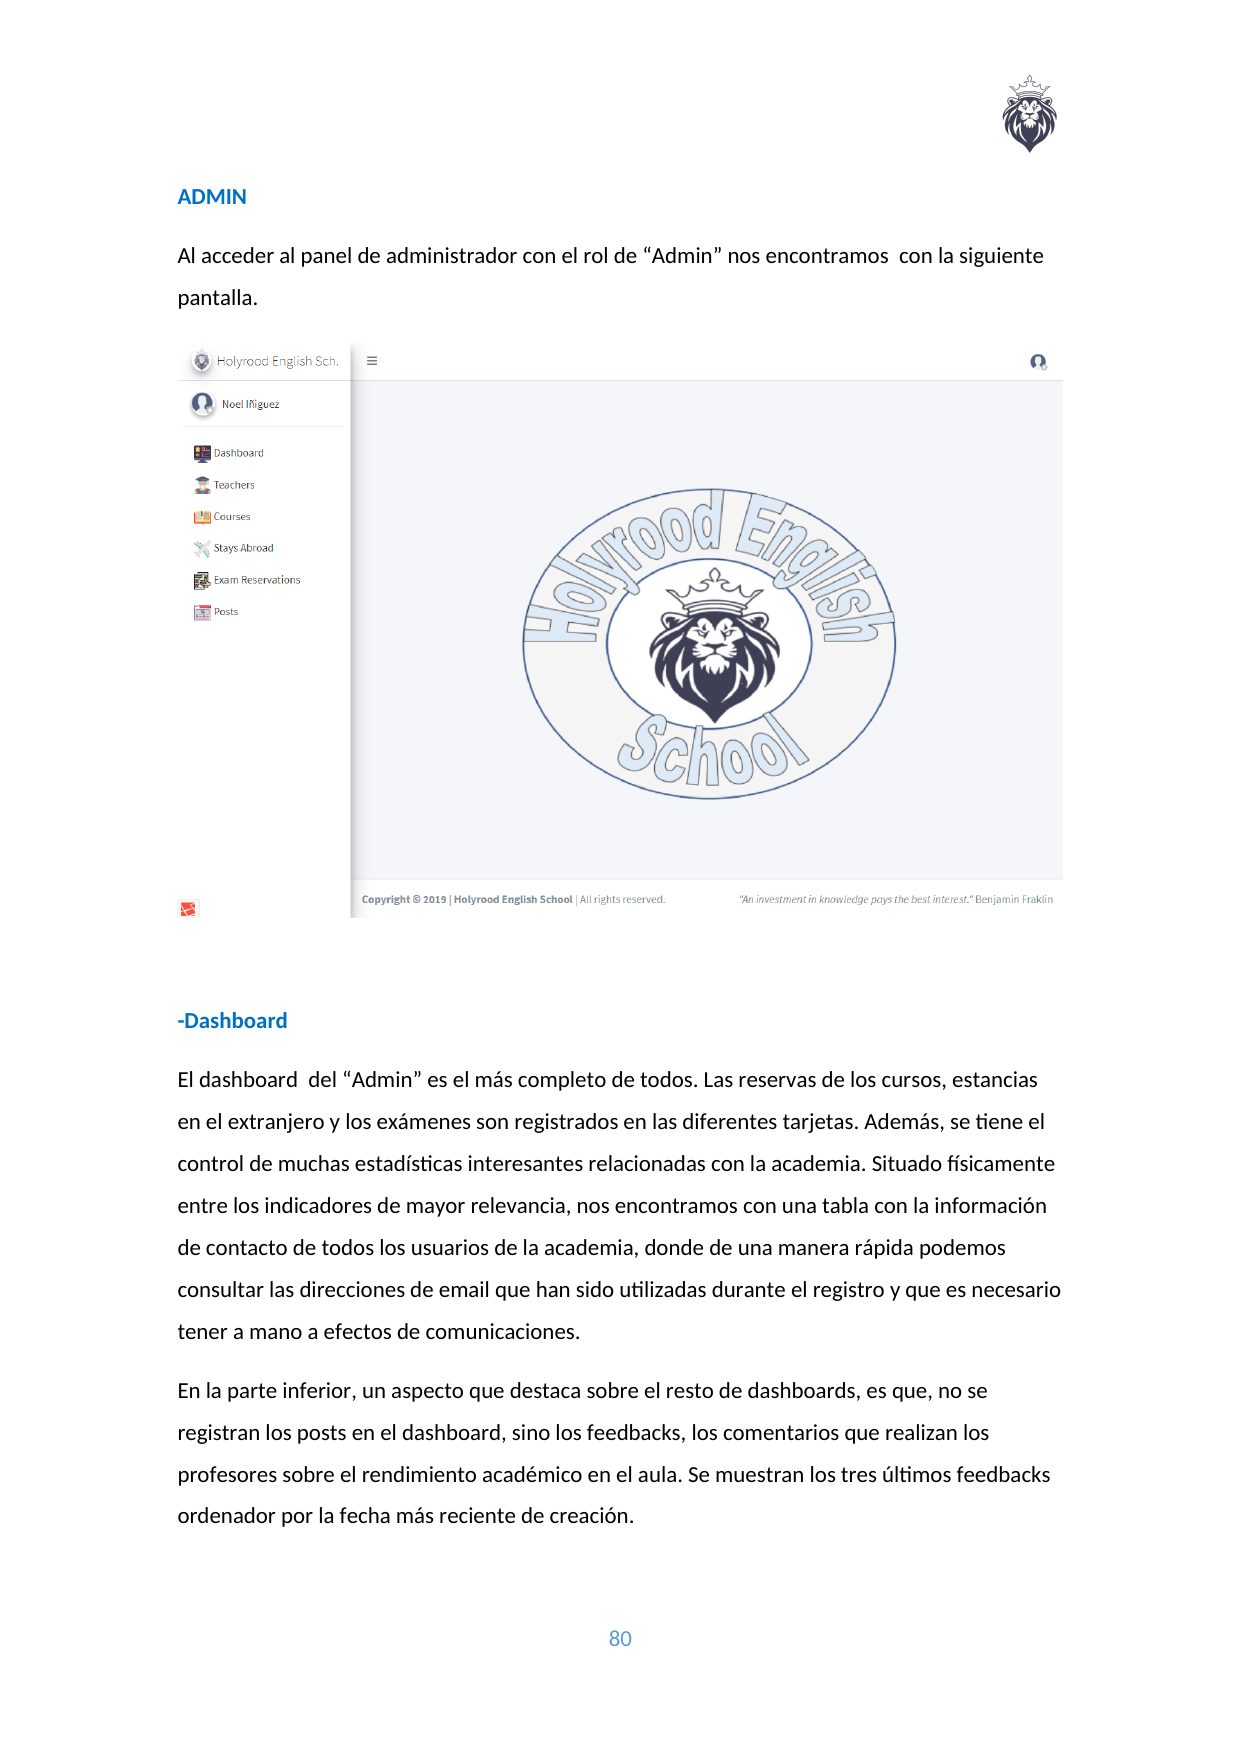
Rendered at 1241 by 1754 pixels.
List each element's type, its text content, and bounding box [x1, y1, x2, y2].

text Al acceder al panel de administrador con el rol de “Admin” nos encontramos con la siguiente pantalla. [177, 241, 1063, 311]
text -Dashboard [177, 1007, 1063, 1034]
text ADMIN [177, 182, 1063, 210]
text El dashboard del “Admin” es el más completo de todos. Las reservas de los cursos, estancias en el extranjero y los exámenes son registrados en las diferentes tarjetas. Además, se tiene el control de muchas estadísticas interesantes relacionadas con la academia. Situado físicamente entre los indicadores de mayor relevancia, nos encontramos con una tabla con la información de contacto de todos los usuarios de la academia, donde de una manera rápida podemos consultar las direcciones de email que han sido utilizadas durante el registro y que es necesario tener a mano a efectos de comunicaciones. [177, 1065, 1063, 1345]
text En la parte inferior, un aspecto que destaca sobre el resto de dashboards, es que, no se registran los posts en el dashboard, sino los feedbacks, los comentarios que realizan los profesores sobre el rendimiento académico en el aula. Se muestran los tres últimos feedbacks ordenador por la fecha más reciente de creación. [177, 1376, 1063, 1530]
picture [994, 73, 1064, 155]
picture [177, 341, 1063, 918]
